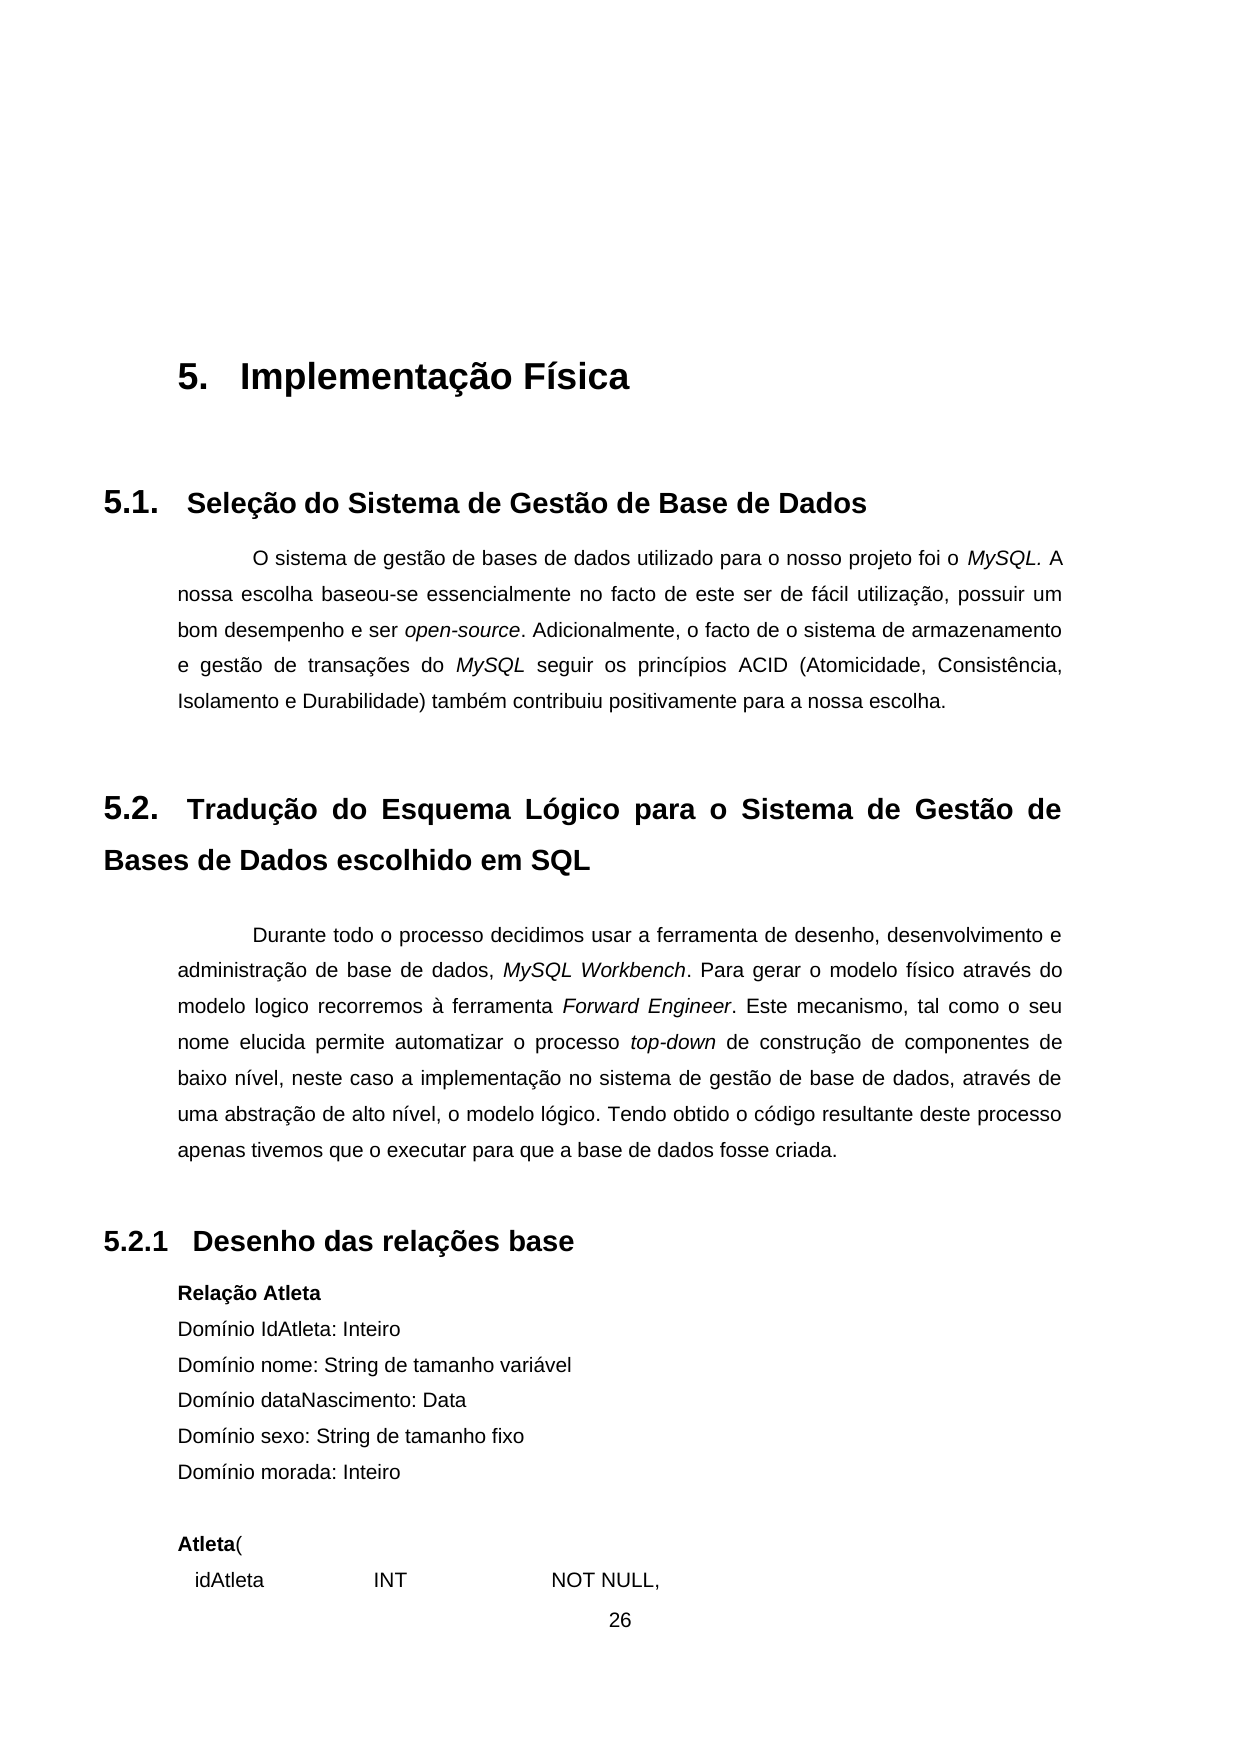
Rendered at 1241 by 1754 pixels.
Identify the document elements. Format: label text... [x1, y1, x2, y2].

text Durante todo o processo decidimos usar a ferramenta de desenho, desenvolvimento e administração de base de dados, MySQL Workbench. Para gerar o modelo físico através do modelo logico recorremos à ferramenta Forward Engineer. Este mecanismo, tal como o seu nome elucida permite automatizar o processo top-down de construção de componentes de baixo nível, neste caso a implementação no sistema de gestão de base de dados, através de uma abstração de alto nível, o modelo lógico. Tendo obtido o código resultante deste processo apenas tivemos que o executar para que a base de dados fosse criada. [177, 922, 1063, 1162]
text Domínio nome: String de tamanho variável [177, 1352, 1063, 1376]
text Seleção do Sistema de Gestão de Base de Dados [103, 482, 1063, 520]
text Domínio sexo: String de tamanho fixo [177, 1424, 1063, 1448]
text Tradução do Esquema Lógico para o Sistema de Gestão de Bases de Dados escolhido em SQL [103, 788, 1063, 876]
text Domínio dataNascimento: Data [177, 1388, 1063, 1412]
text Desenho das relações base [103, 1224, 1063, 1257]
text idAtleta INT NOT NULL, [177, 1568, 1063, 1592]
text Atleta( [177, 1532, 1063, 1556]
text O sistema de gestão de bases de dados utilizado para o nosso projeto foi o MySQL. A nossa escolha baseou-se essencialmente no facto de este ser de fácil utilização, possuir um bom desempenho e ser open-source. Adicionalmente, o facto de o sistema de armazenamento e gestão de transações do MySQL seguir os princípios ACID (Atomicidade, Consistência, Isolamento e Durabilidade) também contribuiu positivamente para a nossa escolha. [177, 546, 1063, 713]
text Implementação Física [177, 354, 1063, 398]
text Domínio IdAtleta: Inteiro [177, 1316, 1063, 1340]
text Relação Atleta [177, 1281, 1063, 1304]
text Domínio morada: Inteiro [177, 1460, 1063, 1484]
